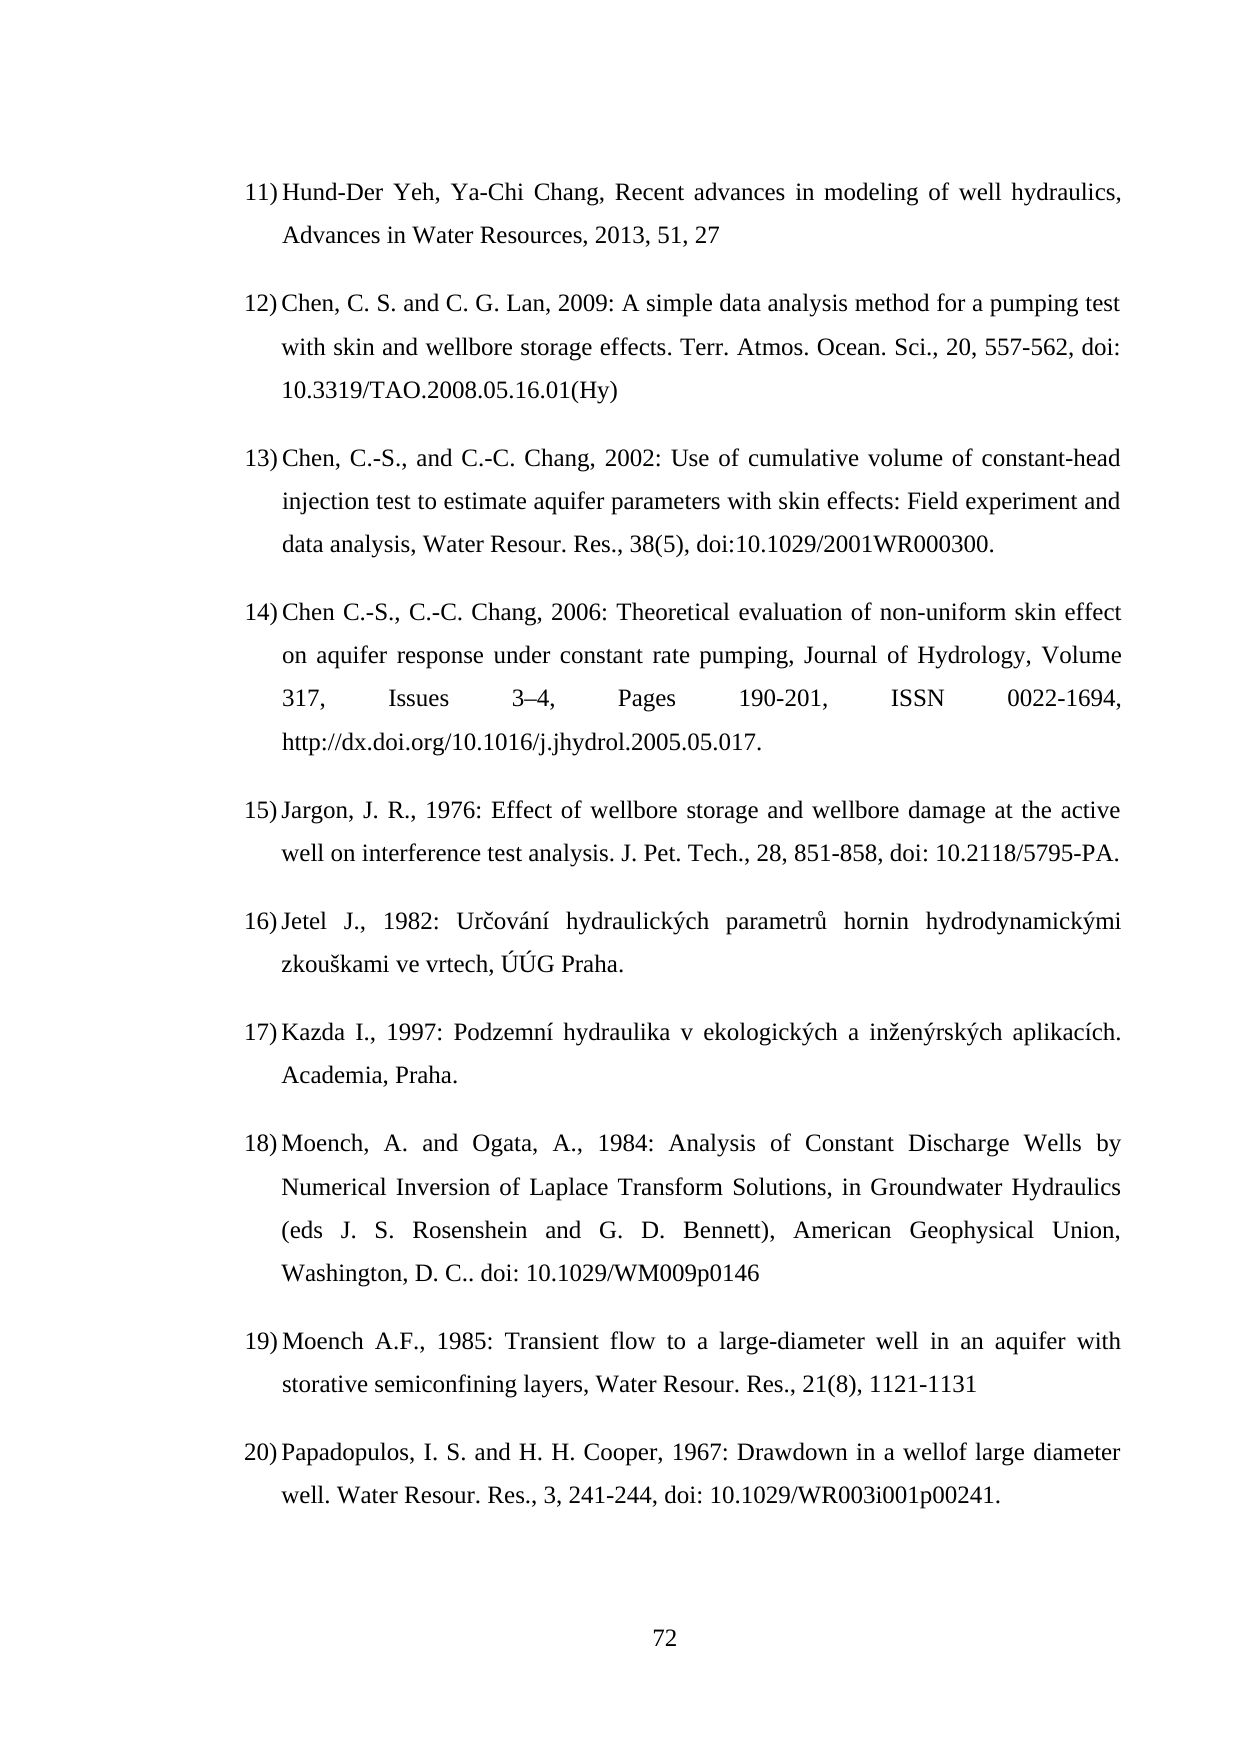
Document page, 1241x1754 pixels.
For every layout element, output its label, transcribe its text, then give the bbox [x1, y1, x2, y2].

list Moench A.F., 1985: Transient flow to a large-diameter well in an aquifer with storative semiconfining layers, Water Resour. Res., 21(8), 1121-1131 [244, 1326, 1122, 1398]
list Hund-Der Yeh, Ya-Chi Chang, Recent advances in modeling of well hydraulics, Advances in Water Resources, 2013, 51, 27 [244, 177, 1122, 249]
list Chen C.-S., C.-C. Chang, 2006: Theoretical evaluation of non-uniform skin effect on aquifer response under constant rate pumping, Journal of Hydrology, Volume 317, Issues 3–4, Pages 190-201, ISSN 0022-1694, http://dx.doi.org/10.1016/j.jhydrol.2005.05.017. [244, 597, 1122, 755]
list Moench, A. and Ogata, A., 1984: Analysis of Constant Discharge Wells by Numerical Inversion of Laplace Transform Solutions, in Groundwater Hydraulics (eds J. S. Rosenshein and G. D. Bennett), American Geophysical Union, Washington, D. C.. doi: 10.1029/WM009p0146 [244, 1128, 1122, 1287]
list Papadopulos, I. S. and H. H. Cooper, 1967: Drawdown in a wellof large diameter well. Water Resour. Res., 3, 241-244, doi: 10.1029/WR003i001p00241. [244, 1437, 1122, 1509]
list Jargon, J. R., 1976: Effect of wellbore storage and wellbore damage at the active well on interference test analysis. J. Pet. Tech., 28, 851-858, doi: 10.2118/5795-PA. [244, 795, 1122, 867]
list Chen, C.-S., and C.-C. Chang, 2002: Use of cumulative volume of constant-head injection test to estimate aquifer parameters with skin effects: Field experiment and data analysis, Water Resour. Res., 38(5), doi:10.1029/2001WR000300. [244, 443, 1122, 558]
list Jetel J., 1982: Určování hydraulických parametrů hornin hydrodynamickými zkouškami ve vrtech, ÚÚG Praha. [244, 906, 1122, 978]
list Chen, C. S. and C. G. Lan, 2009: A simple data analysis method for a pumping test with skin and wellbore storage effects. Terr. Atmos. Ocean. Sci., 20, 557-562, doi: 10.3319/TAO.2008.05.16.01(Hy) [244, 288, 1122, 403]
list Kazda I., 1997: Podzemní hydraulika v ekologických a inženýrských aplikacích. Academia, Praha. [244, 1017, 1122, 1089]
